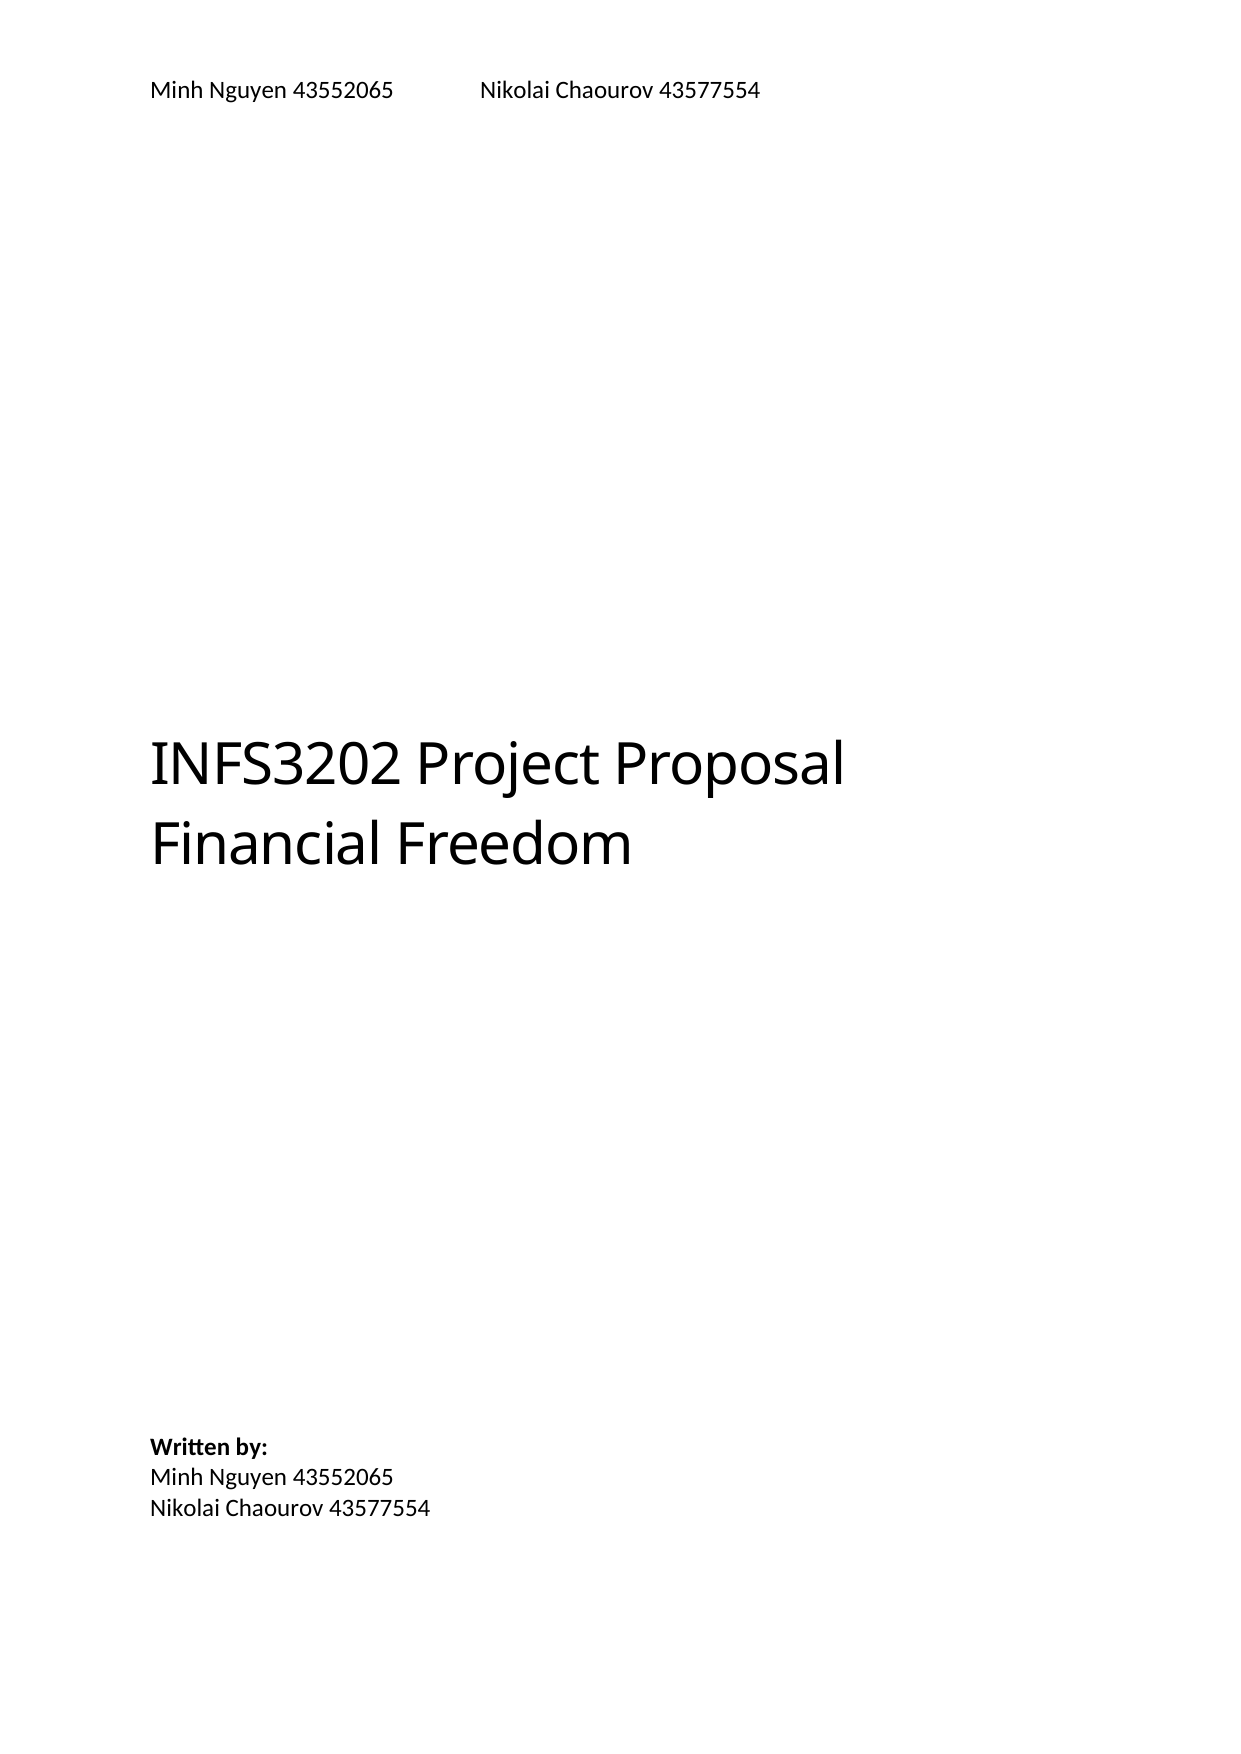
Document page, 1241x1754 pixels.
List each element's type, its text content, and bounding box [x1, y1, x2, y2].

text Written by: [150, 1431, 1090, 1461]
title INFS3202 Project Proposal [150, 722, 1090, 802]
text Minh Nguyen 43552065 [150, 1461, 1090, 1492]
title Financial Freedom [150, 802, 1090, 881]
text Nikolai Chaourov 43577554 [150, 1492, 1090, 1522]
